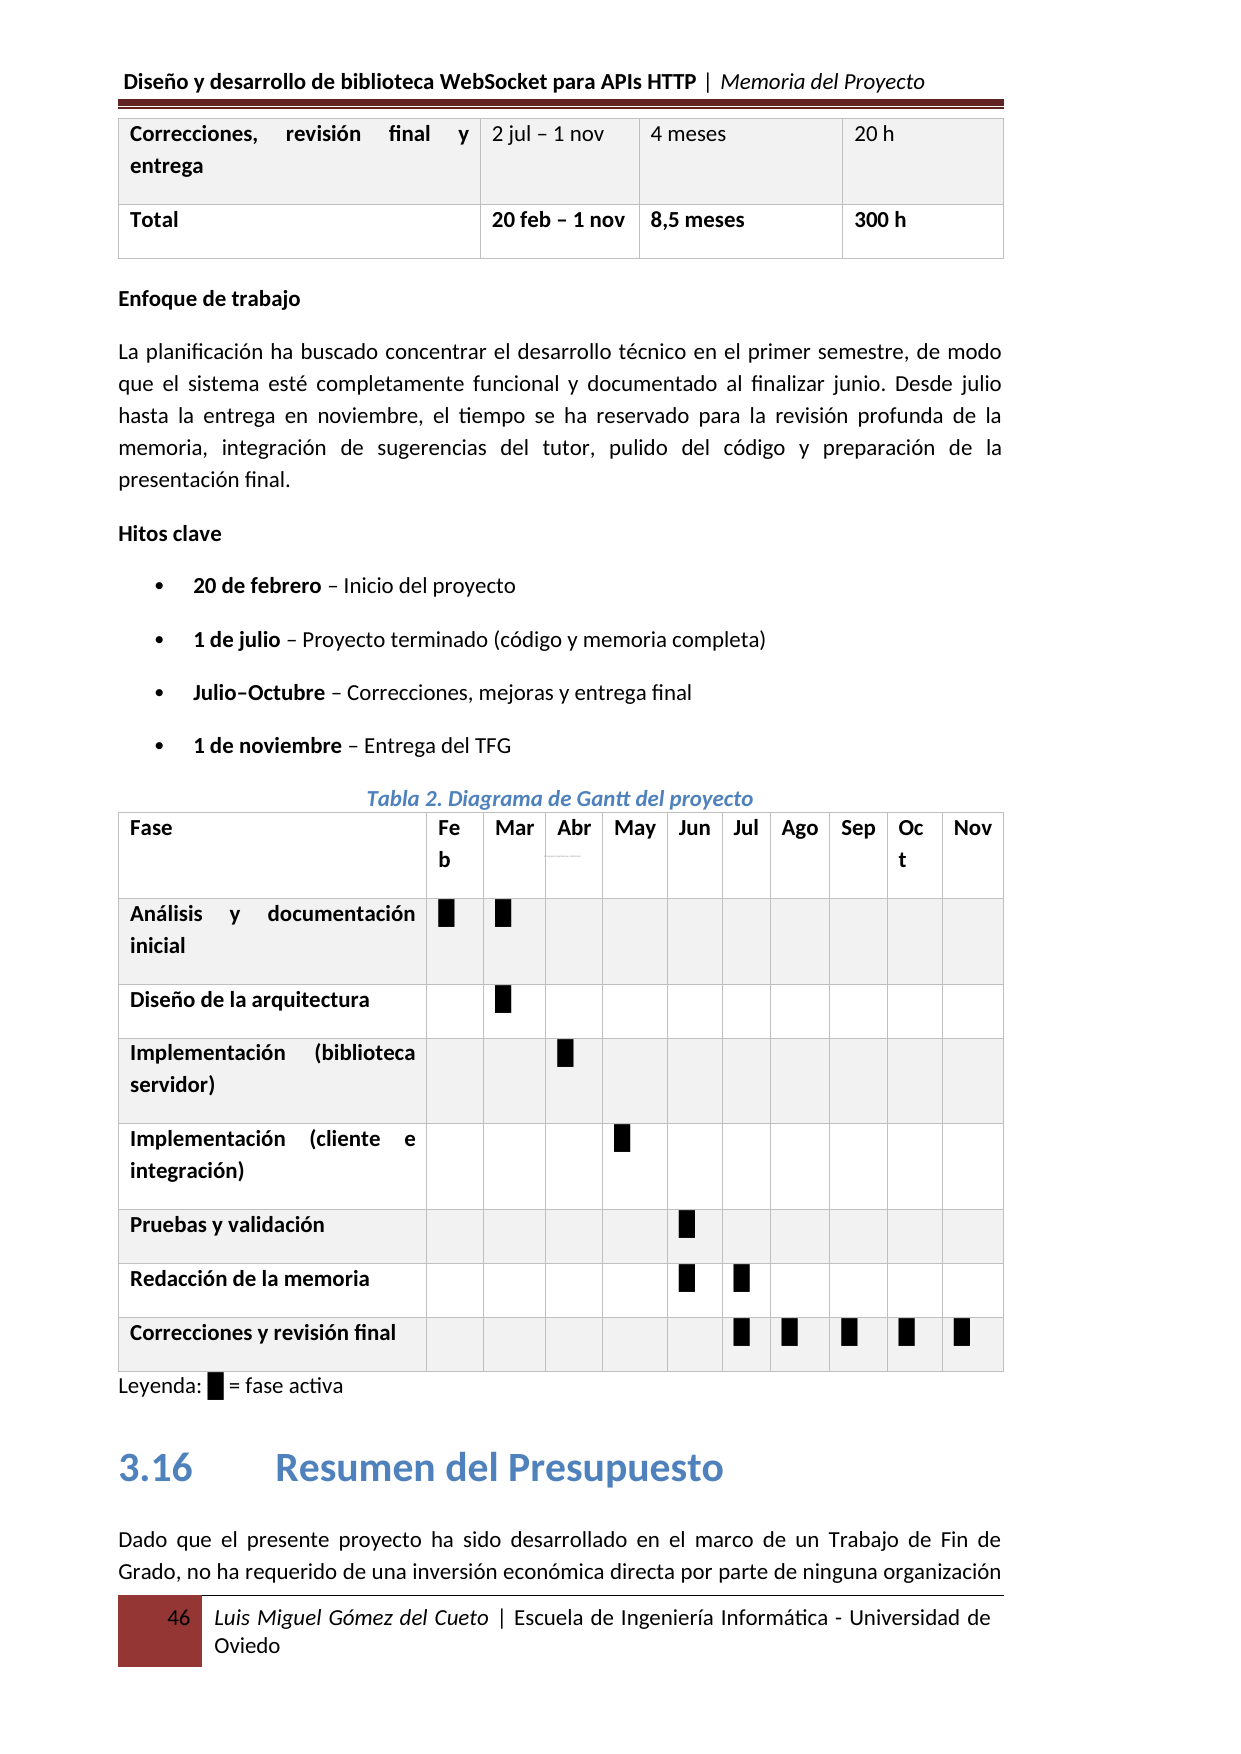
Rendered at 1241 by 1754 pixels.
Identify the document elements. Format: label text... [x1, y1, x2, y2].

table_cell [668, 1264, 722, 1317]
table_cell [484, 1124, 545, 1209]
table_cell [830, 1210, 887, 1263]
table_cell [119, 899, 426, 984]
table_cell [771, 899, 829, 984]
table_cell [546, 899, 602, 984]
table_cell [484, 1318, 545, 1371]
list 1 de julio – Proyecto terminado (código y memoria completa) [156, 625, 1004, 653]
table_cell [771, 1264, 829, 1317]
list 1 de noviembre – Entrega del TFG [156, 731, 1004, 759]
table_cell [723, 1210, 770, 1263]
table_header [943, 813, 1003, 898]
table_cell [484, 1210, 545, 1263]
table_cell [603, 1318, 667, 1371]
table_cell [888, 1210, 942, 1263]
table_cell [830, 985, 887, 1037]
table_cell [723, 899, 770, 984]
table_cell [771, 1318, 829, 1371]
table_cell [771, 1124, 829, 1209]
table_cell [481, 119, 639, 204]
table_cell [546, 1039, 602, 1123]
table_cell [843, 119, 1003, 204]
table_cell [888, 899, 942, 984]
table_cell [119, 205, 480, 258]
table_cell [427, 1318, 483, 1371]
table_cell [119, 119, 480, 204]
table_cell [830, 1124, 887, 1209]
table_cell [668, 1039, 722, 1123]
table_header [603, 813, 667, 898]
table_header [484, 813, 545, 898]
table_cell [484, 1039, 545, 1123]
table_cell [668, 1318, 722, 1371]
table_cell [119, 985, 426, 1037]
list 20 de febrero – Inicio del proyecto [156, 572, 1004, 600]
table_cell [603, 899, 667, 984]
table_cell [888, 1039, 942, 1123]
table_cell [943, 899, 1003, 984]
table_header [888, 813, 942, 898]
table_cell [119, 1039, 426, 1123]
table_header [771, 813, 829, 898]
text Leyenda: █ = fase activa [223, 1372, 1004, 1399]
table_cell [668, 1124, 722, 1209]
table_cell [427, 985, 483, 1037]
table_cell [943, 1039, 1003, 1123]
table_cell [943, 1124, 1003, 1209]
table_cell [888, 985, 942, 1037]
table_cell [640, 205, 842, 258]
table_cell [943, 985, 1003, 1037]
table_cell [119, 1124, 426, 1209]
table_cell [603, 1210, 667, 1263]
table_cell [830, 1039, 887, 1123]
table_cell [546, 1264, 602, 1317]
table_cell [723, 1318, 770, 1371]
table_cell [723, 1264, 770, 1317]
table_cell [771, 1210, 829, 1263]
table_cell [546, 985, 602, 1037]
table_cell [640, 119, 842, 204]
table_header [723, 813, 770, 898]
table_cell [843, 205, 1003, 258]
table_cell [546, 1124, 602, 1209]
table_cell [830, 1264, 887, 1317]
list Julio–Octubre – Correcciones, mejoras y entrega final [156, 678, 1004, 706]
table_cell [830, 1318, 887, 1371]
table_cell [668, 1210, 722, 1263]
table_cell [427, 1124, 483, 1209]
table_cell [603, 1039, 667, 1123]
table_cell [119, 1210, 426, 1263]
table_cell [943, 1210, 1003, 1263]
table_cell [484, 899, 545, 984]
text Enfoque de trabajo [118, 284, 1004, 312]
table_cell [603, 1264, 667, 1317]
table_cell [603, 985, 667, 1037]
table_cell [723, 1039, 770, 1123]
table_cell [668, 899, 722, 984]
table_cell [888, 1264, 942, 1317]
text Hitos clave [118, 519, 1004, 547]
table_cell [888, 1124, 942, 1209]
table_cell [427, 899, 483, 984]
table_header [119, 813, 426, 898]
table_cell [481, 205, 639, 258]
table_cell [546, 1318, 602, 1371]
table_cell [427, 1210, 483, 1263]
subtitle Resumen del Presupuesto [118, 1441, 1004, 1492]
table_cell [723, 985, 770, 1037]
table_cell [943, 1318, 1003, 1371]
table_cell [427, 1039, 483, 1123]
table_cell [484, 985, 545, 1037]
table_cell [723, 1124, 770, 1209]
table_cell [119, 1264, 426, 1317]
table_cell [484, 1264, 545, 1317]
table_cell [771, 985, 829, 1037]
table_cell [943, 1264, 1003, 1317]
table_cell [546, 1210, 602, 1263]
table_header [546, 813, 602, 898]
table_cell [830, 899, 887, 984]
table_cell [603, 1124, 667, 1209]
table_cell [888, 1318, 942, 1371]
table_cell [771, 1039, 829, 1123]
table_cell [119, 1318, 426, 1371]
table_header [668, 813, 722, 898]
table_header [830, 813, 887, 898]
text La planificación ha buscado concentrar el desarrollo técnico en el primer semestre, de modo que el sistema esté completamente funcional y documentado al finalizar junio. Desde julio hasta la entrega en noviembre, el tiempo se ha reservado para la revisión profunda de la memoria, integración de sugerencias del tutor, pulido del código y preparación de la presentación final. [118, 337, 1004, 494]
text Leyenda: █ = fase activa [118, 1372, 207, 1399]
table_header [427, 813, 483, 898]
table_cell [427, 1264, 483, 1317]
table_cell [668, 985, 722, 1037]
